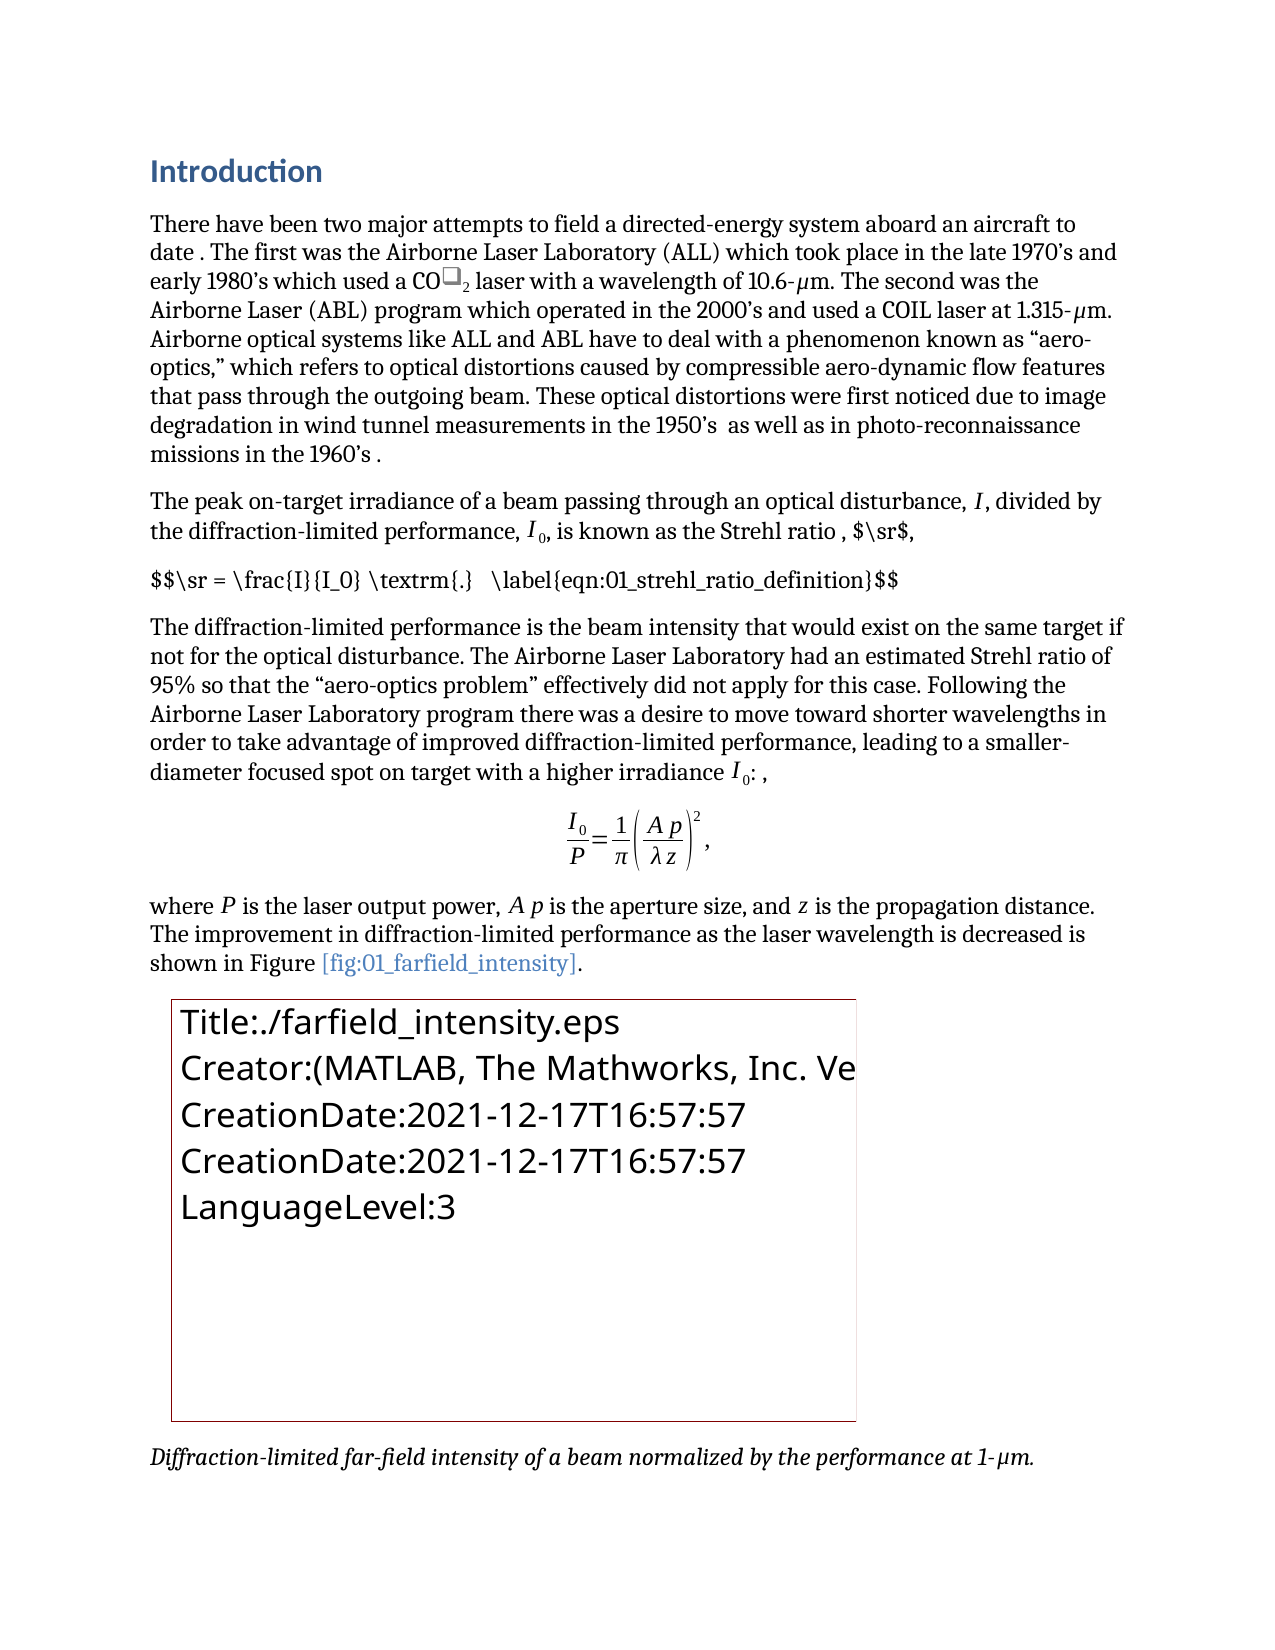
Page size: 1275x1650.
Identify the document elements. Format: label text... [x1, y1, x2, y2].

text Diffraction-limited far-field intensity of a beam normalized by the performance at 1-m. [150, 1442, 1125, 1471]
text The peak on-target irradiance of a beam passing through an optical disturbance, , divided by the diffraction-limited performance, , is known as the Strehl ratio , $\sr$, [150, 487, 1125, 547]
text The diffraction-limited performance is the beam intensity that would exist on the same target if not for the optical disturbance. The Airborne Laser Laboratory had an estimated Strehl ratio of 95% so that the “aero-optics problem” effectively did not apply for this case. Following the Airborne Laser Laboratory program there was a desire to move toward shorter wavelengths in order to take advantage of improved diffraction-limited performance, leading to a smaller-diameter focused spot on target with a higher irradiance : , [150, 613, 1125, 788]
text $$\sr = \frac{I}{I_0} \textrm{.} \label{eqn:01_strehl_ratio_definition}$$ [150, 566, 1125, 594]
text There have been two major attempts to field a directed-energy system aboard an aircraft to date . The first was the Airborne Laser Laboratory (ALL) which took place in the late 1970’s and early 1980’s which used a CO laser with a wavelength of 10.6-m. The second was the Airborne Laser (ABL) program which operated in the 2000’s and used a COIL laser at 1.315-m. Airborne optical systems like ALL and ABL have to deal with a phenomenon known as “aero-optics,” which refers to optical distortions caused by compressible aero-dynamic flow features that pass through the outgoing beam. These optical distortions were first noticed due to image degradation in wind tunnel measurements in the 1950’s as well as in photo-reconnaissance missions in the 1960’s . [150, 209, 1125, 468]
text where is the laser output power, is the aperture size, and is the propagation distance. The improvement in diffraction-limited performance as the laser wavelength is decreased is shown in Figure [fig:01_farfield_intensity]. [150, 892, 1125, 978]
subtitle Introduction [150, 150, 1125, 191]
